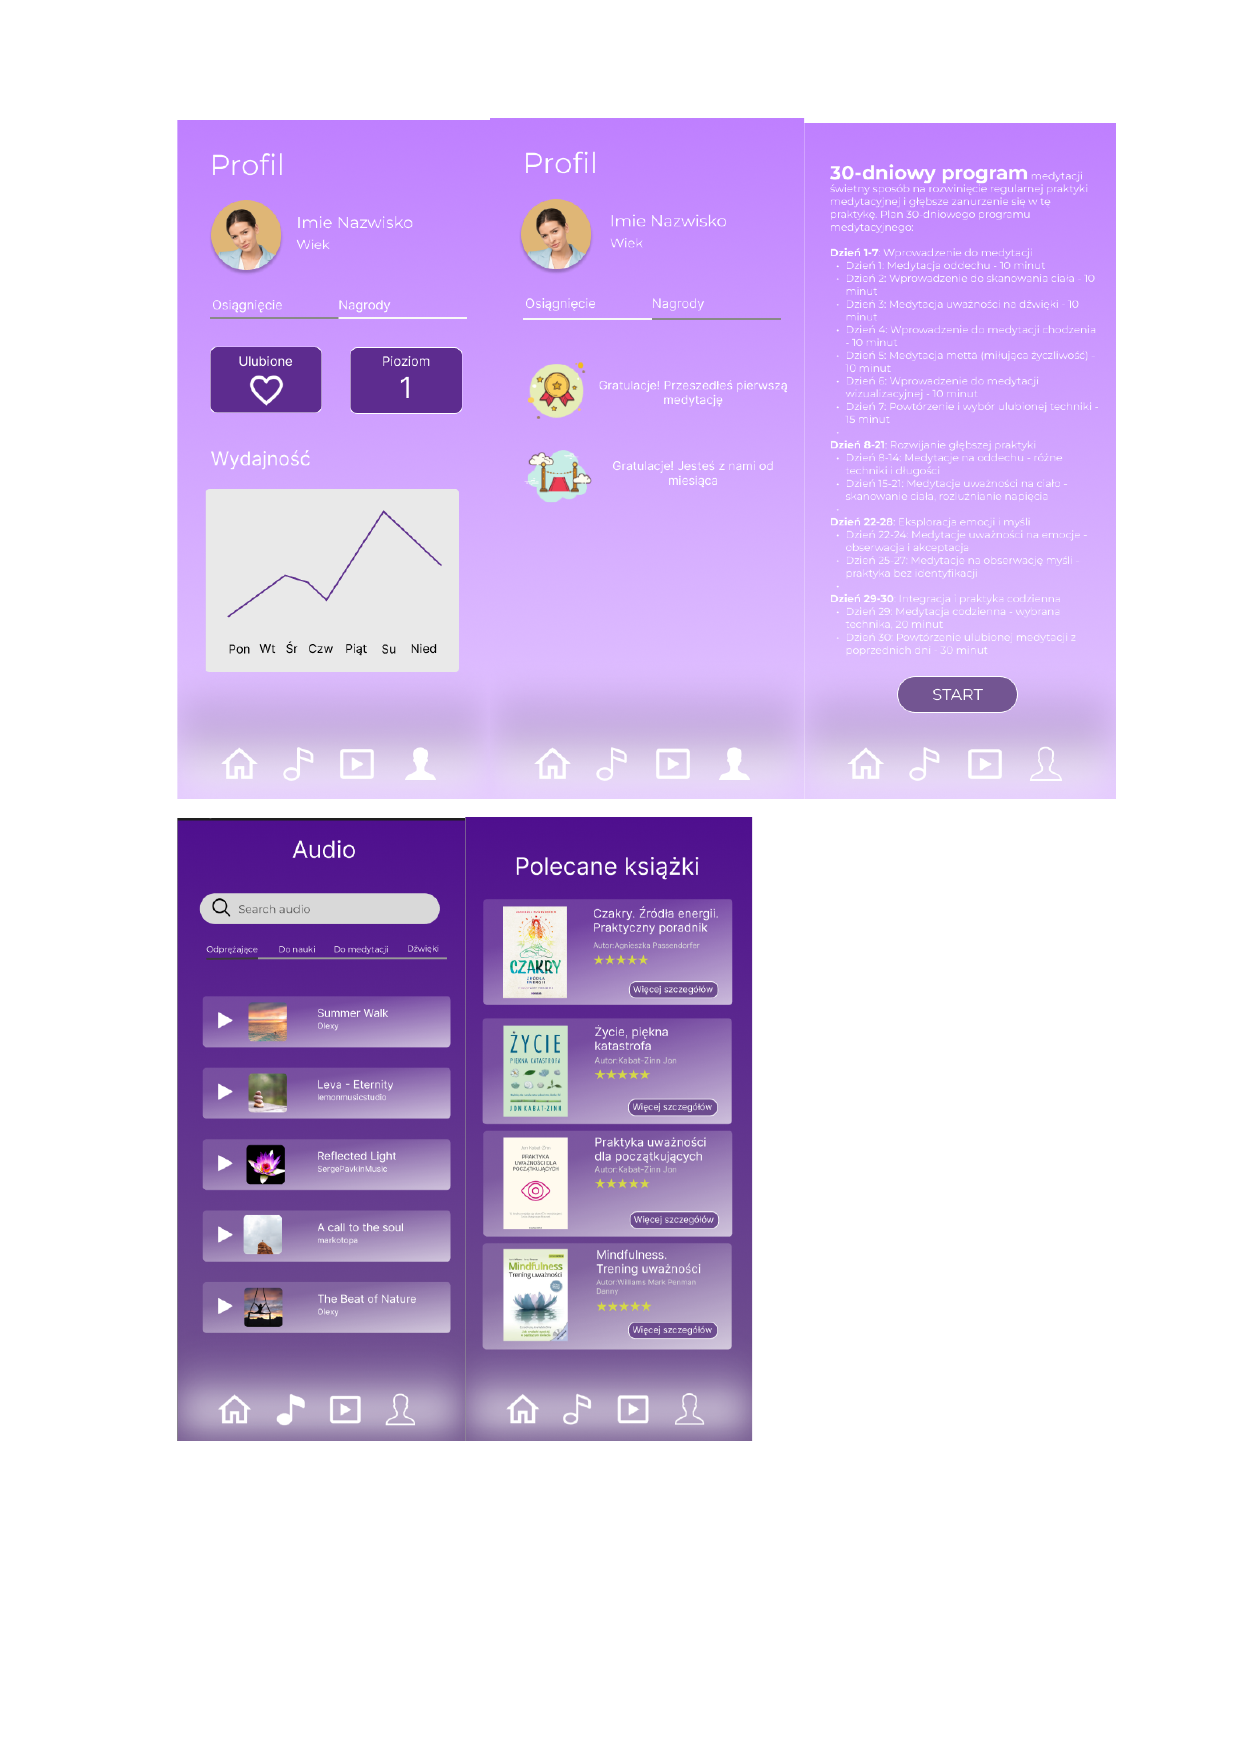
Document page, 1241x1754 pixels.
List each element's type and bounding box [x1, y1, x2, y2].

picture [177, 817, 753, 1441]
picture [177, 118, 1116, 799]
